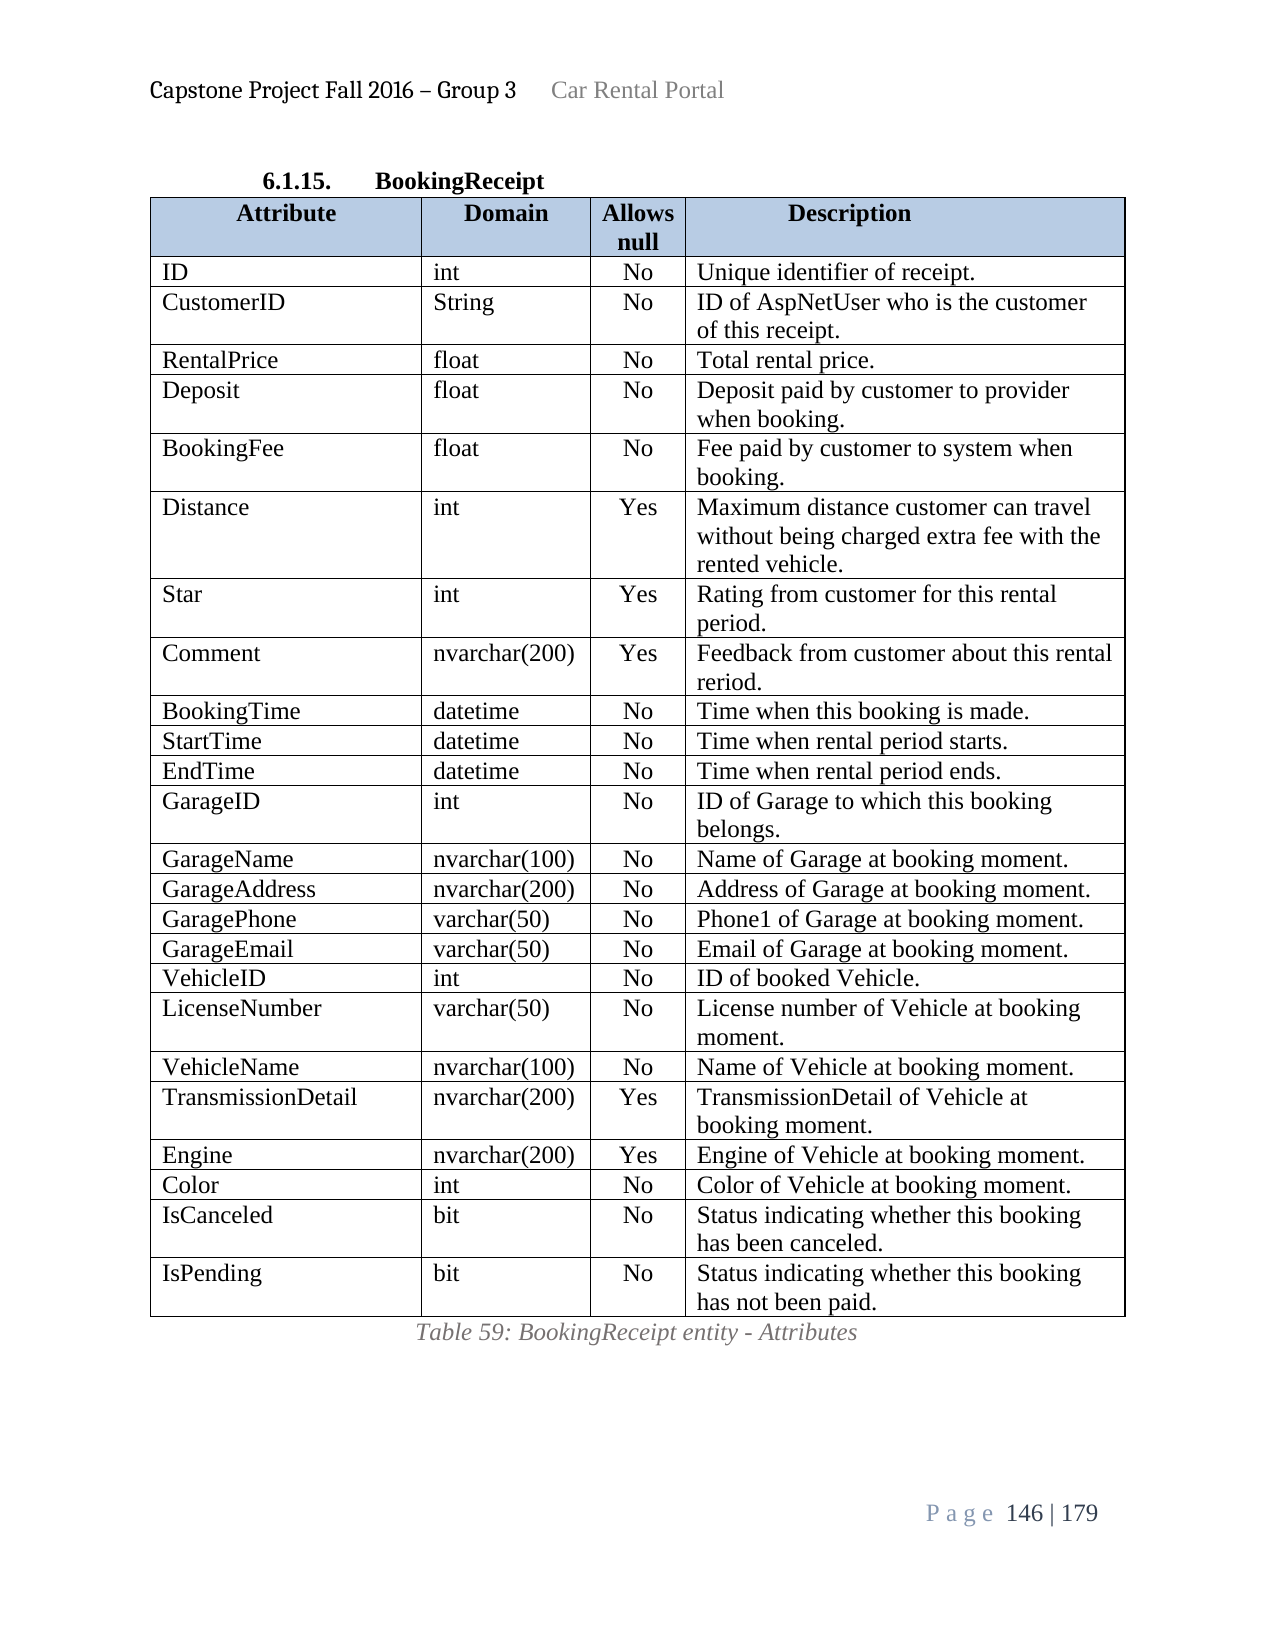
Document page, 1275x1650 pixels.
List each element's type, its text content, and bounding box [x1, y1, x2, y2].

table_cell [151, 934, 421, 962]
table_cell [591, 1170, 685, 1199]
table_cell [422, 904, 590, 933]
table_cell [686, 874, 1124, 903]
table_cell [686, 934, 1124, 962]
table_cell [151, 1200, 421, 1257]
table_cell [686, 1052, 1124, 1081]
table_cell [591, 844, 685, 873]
text Table 59: BookingReceipt entity - Attributes [150, 1317, 1125, 1346]
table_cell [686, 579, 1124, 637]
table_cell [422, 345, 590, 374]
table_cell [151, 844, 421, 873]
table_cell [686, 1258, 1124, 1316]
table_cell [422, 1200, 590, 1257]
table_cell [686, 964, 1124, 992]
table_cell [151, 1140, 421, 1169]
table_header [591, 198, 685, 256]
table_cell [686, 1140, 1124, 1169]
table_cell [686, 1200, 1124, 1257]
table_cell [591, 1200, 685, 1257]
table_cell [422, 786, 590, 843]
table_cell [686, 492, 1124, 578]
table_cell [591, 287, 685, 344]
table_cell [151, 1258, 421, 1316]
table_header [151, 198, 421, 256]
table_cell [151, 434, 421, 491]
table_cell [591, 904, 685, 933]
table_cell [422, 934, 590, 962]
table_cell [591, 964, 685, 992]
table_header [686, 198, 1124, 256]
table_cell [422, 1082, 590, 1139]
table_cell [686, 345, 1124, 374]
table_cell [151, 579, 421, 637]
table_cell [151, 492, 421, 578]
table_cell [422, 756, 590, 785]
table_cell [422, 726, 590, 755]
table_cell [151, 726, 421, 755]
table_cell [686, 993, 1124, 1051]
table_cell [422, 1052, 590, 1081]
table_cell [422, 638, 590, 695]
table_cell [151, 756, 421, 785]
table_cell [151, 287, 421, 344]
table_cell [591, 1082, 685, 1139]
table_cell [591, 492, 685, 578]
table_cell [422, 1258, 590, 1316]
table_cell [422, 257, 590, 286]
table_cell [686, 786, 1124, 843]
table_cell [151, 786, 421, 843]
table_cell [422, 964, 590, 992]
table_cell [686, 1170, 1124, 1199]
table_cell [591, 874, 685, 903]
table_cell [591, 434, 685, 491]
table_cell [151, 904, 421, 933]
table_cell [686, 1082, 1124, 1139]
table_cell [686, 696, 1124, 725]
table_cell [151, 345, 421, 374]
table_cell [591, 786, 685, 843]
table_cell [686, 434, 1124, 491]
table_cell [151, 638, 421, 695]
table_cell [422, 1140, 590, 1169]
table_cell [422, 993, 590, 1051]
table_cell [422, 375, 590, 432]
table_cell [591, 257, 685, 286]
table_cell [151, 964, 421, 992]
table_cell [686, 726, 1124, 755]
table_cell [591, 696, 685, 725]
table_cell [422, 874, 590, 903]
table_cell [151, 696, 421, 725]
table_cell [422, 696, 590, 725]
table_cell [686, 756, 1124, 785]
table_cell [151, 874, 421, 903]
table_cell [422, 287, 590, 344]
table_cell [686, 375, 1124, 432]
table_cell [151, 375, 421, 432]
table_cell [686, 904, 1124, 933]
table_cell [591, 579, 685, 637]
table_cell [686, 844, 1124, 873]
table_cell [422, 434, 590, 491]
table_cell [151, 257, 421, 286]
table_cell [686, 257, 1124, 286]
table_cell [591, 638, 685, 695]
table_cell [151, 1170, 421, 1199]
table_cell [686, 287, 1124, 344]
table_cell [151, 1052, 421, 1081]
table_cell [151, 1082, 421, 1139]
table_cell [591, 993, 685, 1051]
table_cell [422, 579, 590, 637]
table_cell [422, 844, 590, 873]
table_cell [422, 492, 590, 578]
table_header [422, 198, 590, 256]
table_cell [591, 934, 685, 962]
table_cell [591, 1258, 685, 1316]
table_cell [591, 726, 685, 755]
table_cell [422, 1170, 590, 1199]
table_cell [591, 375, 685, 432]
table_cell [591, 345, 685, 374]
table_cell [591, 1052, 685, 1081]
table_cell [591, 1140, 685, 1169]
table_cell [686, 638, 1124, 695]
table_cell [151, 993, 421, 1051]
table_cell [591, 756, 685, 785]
subtitle BookingReceipt [262, 166, 1125, 195]
